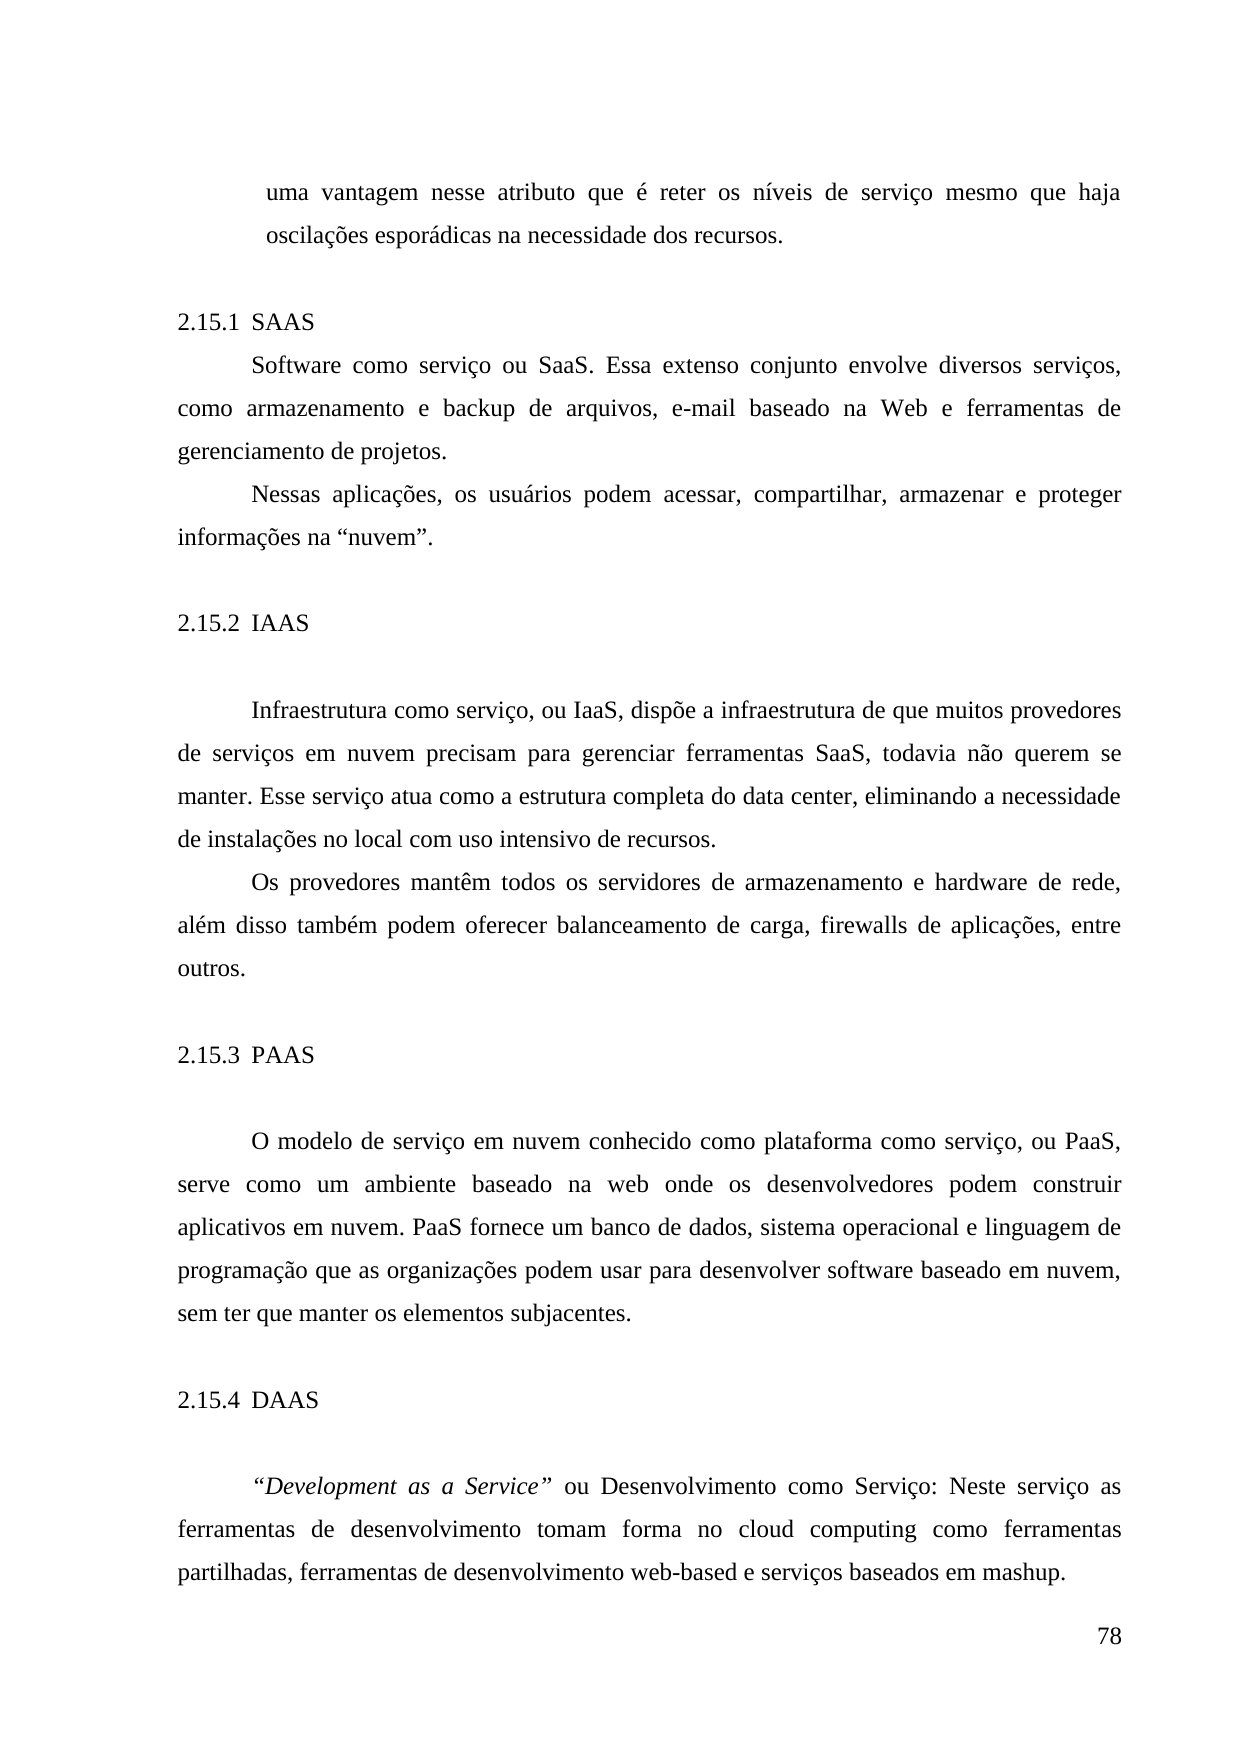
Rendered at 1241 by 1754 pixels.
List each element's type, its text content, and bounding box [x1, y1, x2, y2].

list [251, 177, 1122, 249]
subtitle IaaS [177, 608, 1122, 637]
subtitle PaaS [177, 1040, 1122, 1068]
subtitle SaaS [177, 307, 1122, 335]
text Software como serviço ou SaaS. Essa extenso conjunto envolve diversos serviços, como armazenamento e backup de arquivos, e-mail baseado na Web e ferramentas de gerenciamento de projetos. [177, 350, 1122, 465]
subtitle DaaS [177, 1385, 1122, 1413]
text Os provedores mantêm todos os servidores de armazenamento e hardware de rede, além disso também podem oferecer balanceamento de carga, firewalls de aplicações, entre outros. [177, 867, 1122, 982]
text Infraestrutura como serviço, ou IaaS, dispõe a infraestrutura de que muitos provedores de serviços em nuvem precisam para gerenciar ferramentas SaaS, todavia não querem se manter. Esse serviço atua como a estrutura completa do data center, eliminando a necessidade de instalações no local com uso intensivo de recursos. [177, 695, 1122, 853]
text “Development as a Service” ou Desenvolvimento como Serviço: Neste serviço as ferramentas de desenvolvimento tomam forma no cloud computing como ferramentas partilhadas, ferramentas de desenvolvimento web-based e serviços baseados em mashup. [177, 1471, 1122, 1586]
text O modelo de serviço em nuvem conhecido como plataforma como serviço, ou PaaS, serve como um ambiente baseado na web onde os desenvolvedores podem construir aplicativos em nuvem. PaaS fornece um banco de dados, sistema operacional e linguagem de programação que as organizações podem usar para desenvolver software baseado em nuvem, sem ter que manter os elementos subjacentes. [177, 1126, 1122, 1327]
text Nessas aplicações, os usuários podem acessar, compartilhar, armazenar e proteger informações na “nuvem”. [177, 479, 1122, 551]
